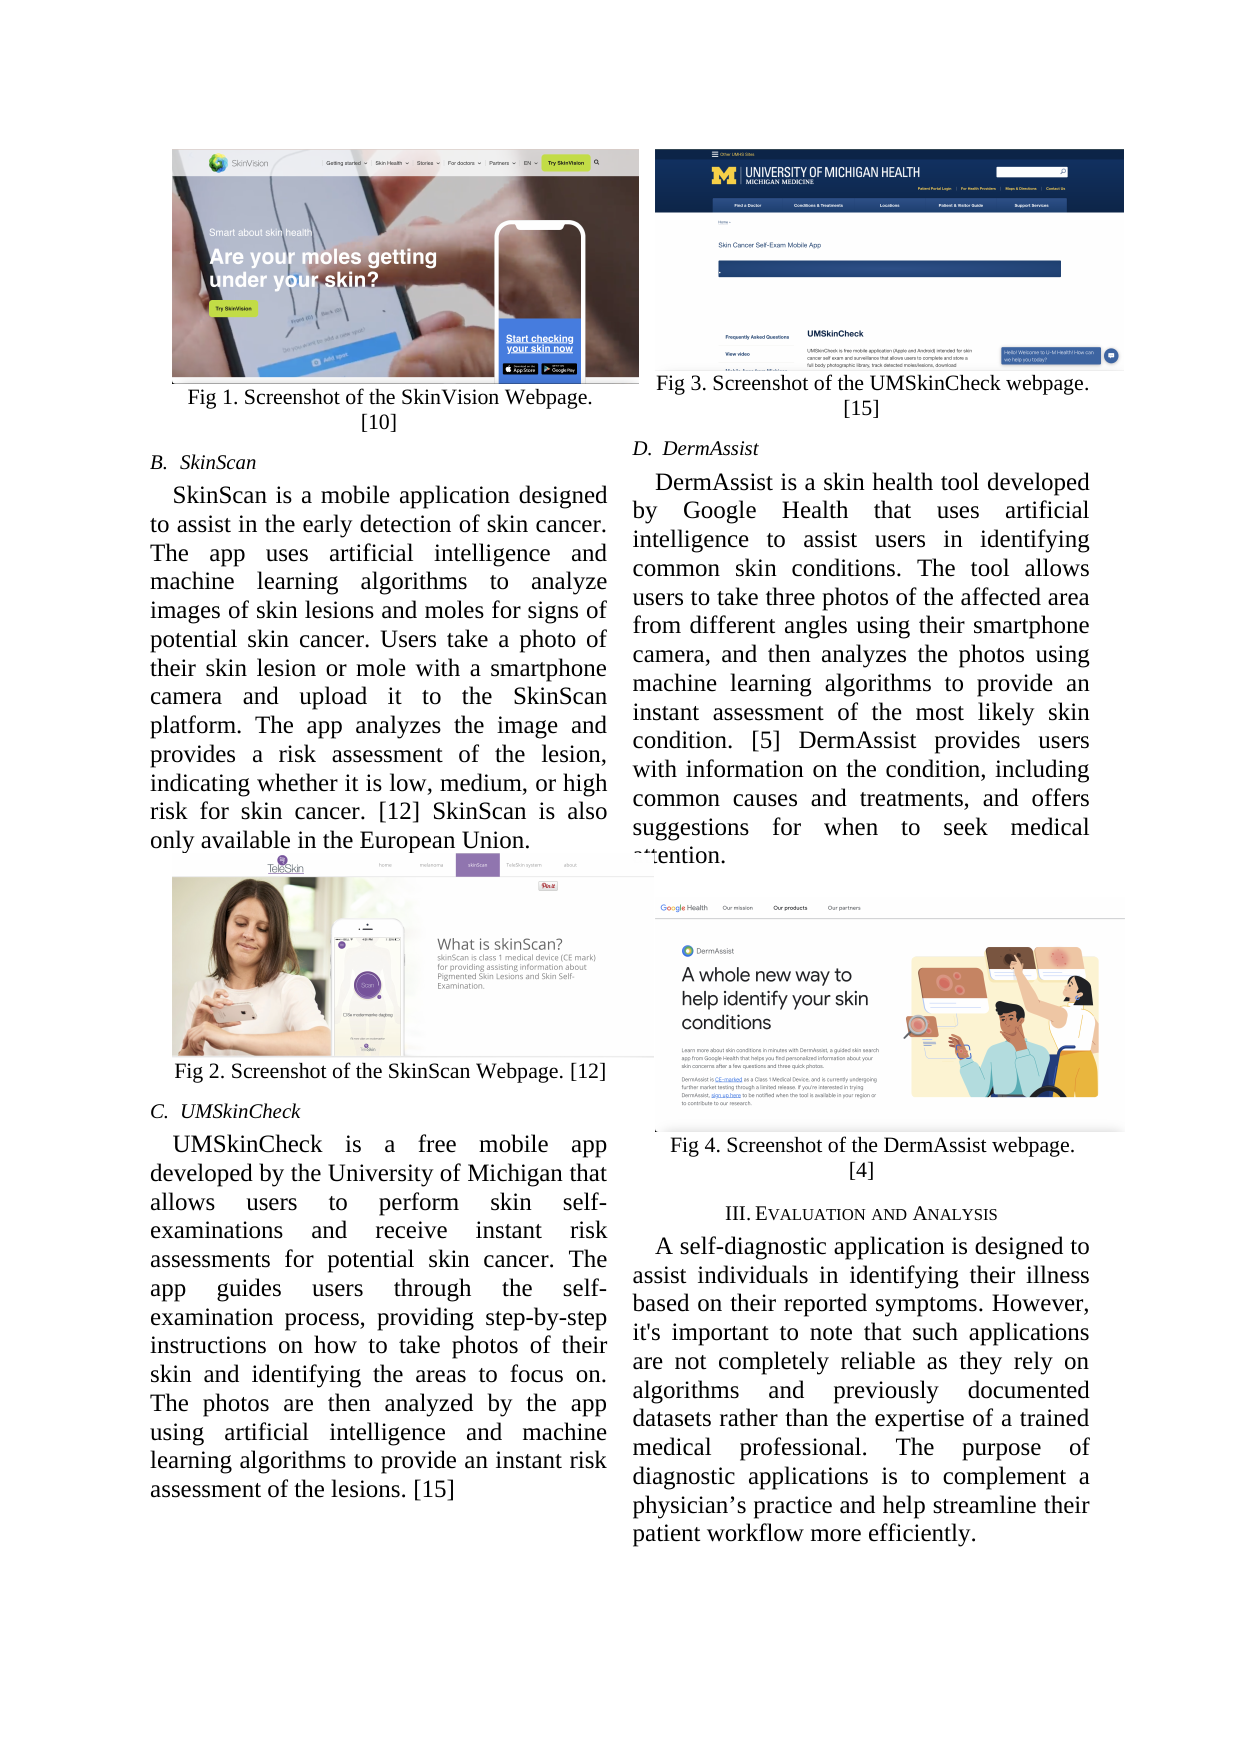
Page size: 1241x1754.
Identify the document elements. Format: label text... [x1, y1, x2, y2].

text A self-diagnostic application is designed to assist individuals in identifying their illness based on their reported symptoms. However, it's important to note that such applications are not completely reliable as they rely on algorithms and previously documented datasets rather than the expertise of a trained medical professional. The purpose of diagnostic applications is to complement a physician’s practice and help streamline their patient workflow more efficiently. [632, 1231, 1090, 1547]
subtitle Evaluation and Analysis [632, 1201, 1090, 1225]
subtitle SkinScan [150, 450, 608, 474]
subtitle UMSkinCheck [150, 1099, 608, 1123]
text Fig 4. Screenshot of the DermAssist webpage. [4] [632, 1132, 1090, 1182]
picture [655, 149, 1124, 371]
text UMSkinCheck is a free mobile app developed by the University of Michigan that allows users to perform skin self-examinations and receive instant risk assessments for potential skin cancer. The app guides users through the self-examination process, providing step-by-step instructions on how to take photos of their skin and identifying the areas to focus on. The photos are then analyzed by the app using artificial intelligence and machine learning algorithms to provide an instant risk assessment of the lesions. [15] [150, 1129, 608, 1503]
picture [172, 149, 639, 384]
text SkinScan is a mobile application designed to assist in the early detection of skin cancer. The app uses artificial intelligence and machine learning algorithms to analyze images of skin lesions and moles for signs of potential skin cancer. Users take a photo of their skin lesion or mole with a smartphone camera and upload it to the SkinScan platform. The app analyzes the image and provides a risk assessment of the lesion, indicating whether it is low, medium, or high risk for skin cancer. [12] SkinScan is also only available in the European Union. [150, 480, 608, 854]
text Fig 3. Screenshot of the UMSkinCheck webpage. [15] [632, 370, 1090, 421]
picture [172, 853, 654, 1058]
text Fig 2. Screenshot of the SkinScan Webpage. [12] [150, 1058, 608, 1083]
picture [655, 897, 1125, 1132]
text Fig 1. Screenshot of the SkinVision Webpage. [10] [150, 384, 608, 434]
subtitle DermAssist [632, 436, 1090, 460]
text DermAssist is a skin health tool developed by Google Health that uses artificial intelligence to assist users in identifying common skin conditions. The tool allows users to take three photos of the affected area from different angles using their smartphone camera, and then analyzes the photos using machine learning algorithms to provide an instant assessment of the most likely skin condition. [5] DermAssist provides users with information on the condition, including common causes and treatments, and offers suggestions for when to seek medical attention. [632, 467, 1090, 869]
